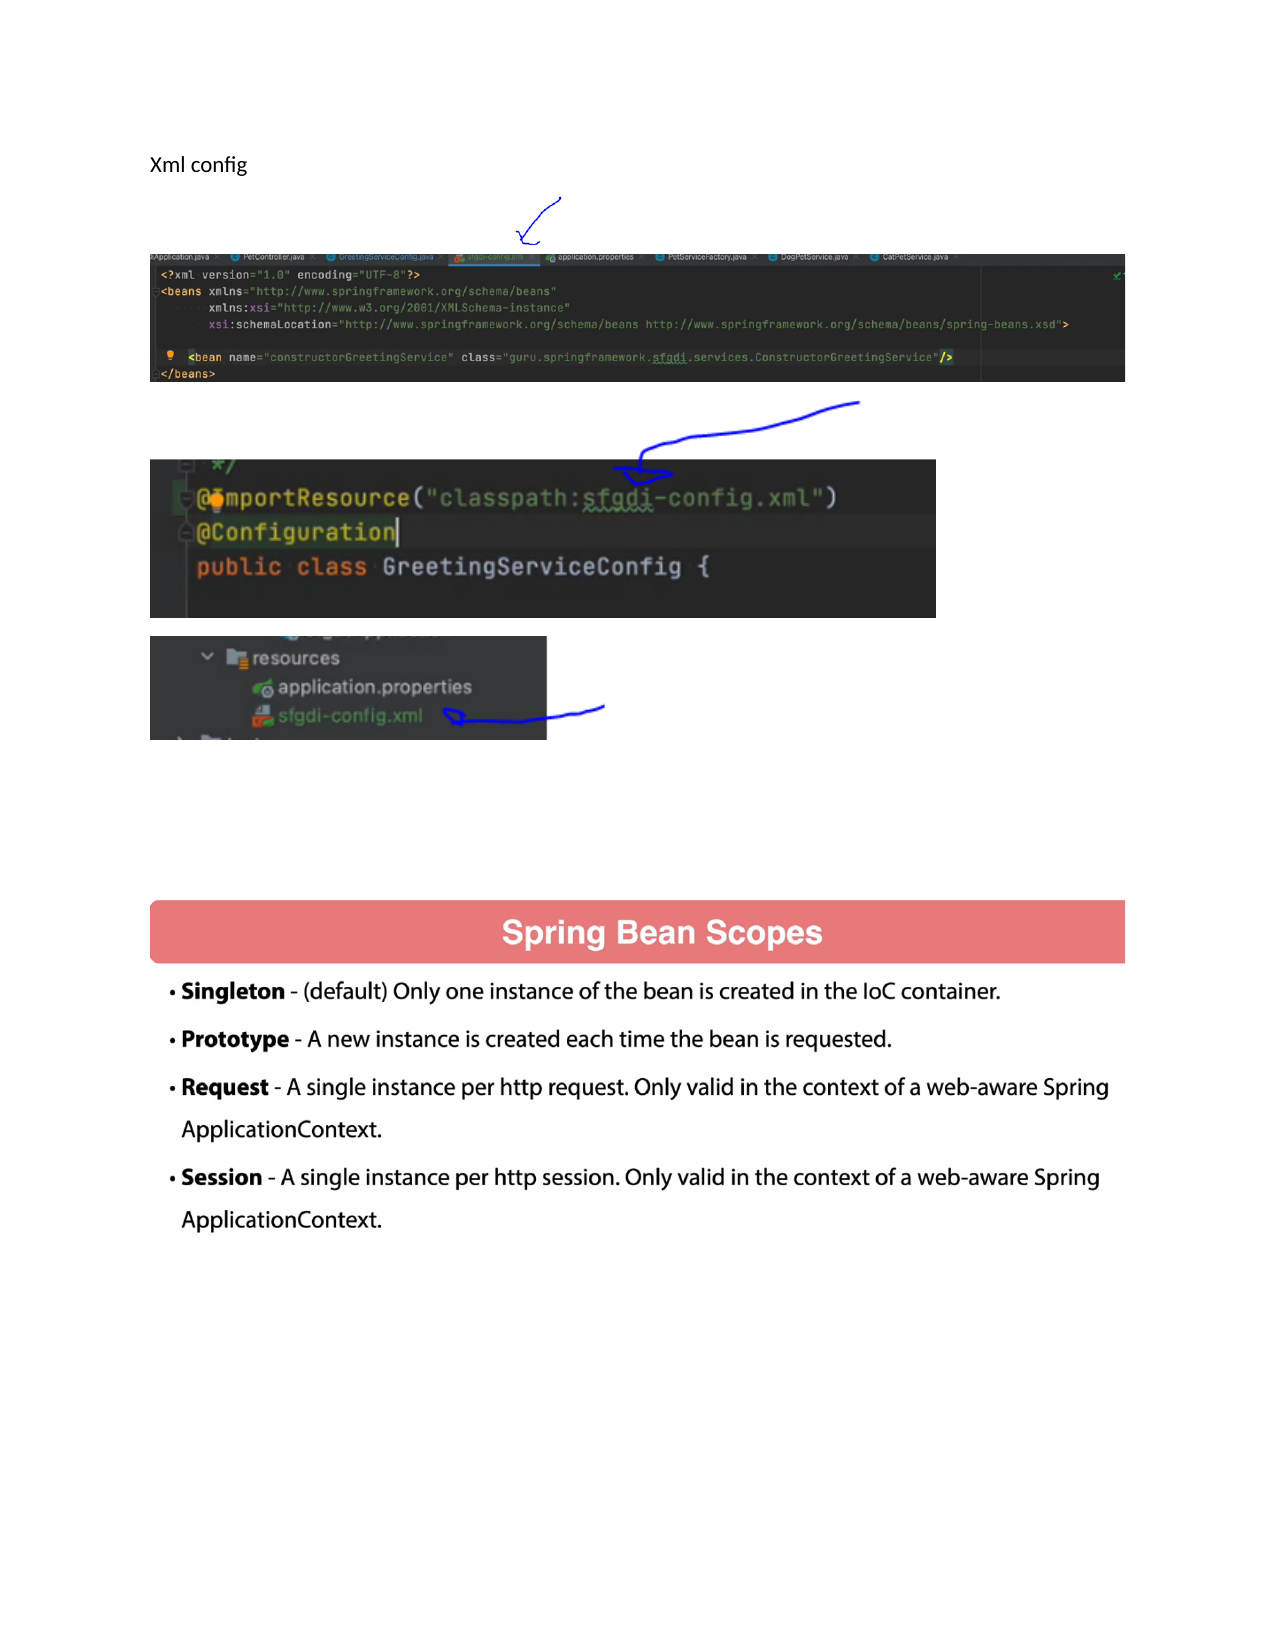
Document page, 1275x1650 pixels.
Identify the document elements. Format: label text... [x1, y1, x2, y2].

picture [150, 636, 605, 740]
text Xml config [150, 150, 1125, 178]
picture [150, 898, 1125, 1241]
picture [150, 196, 1125, 382]
picture [150, 400, 936, 618]
